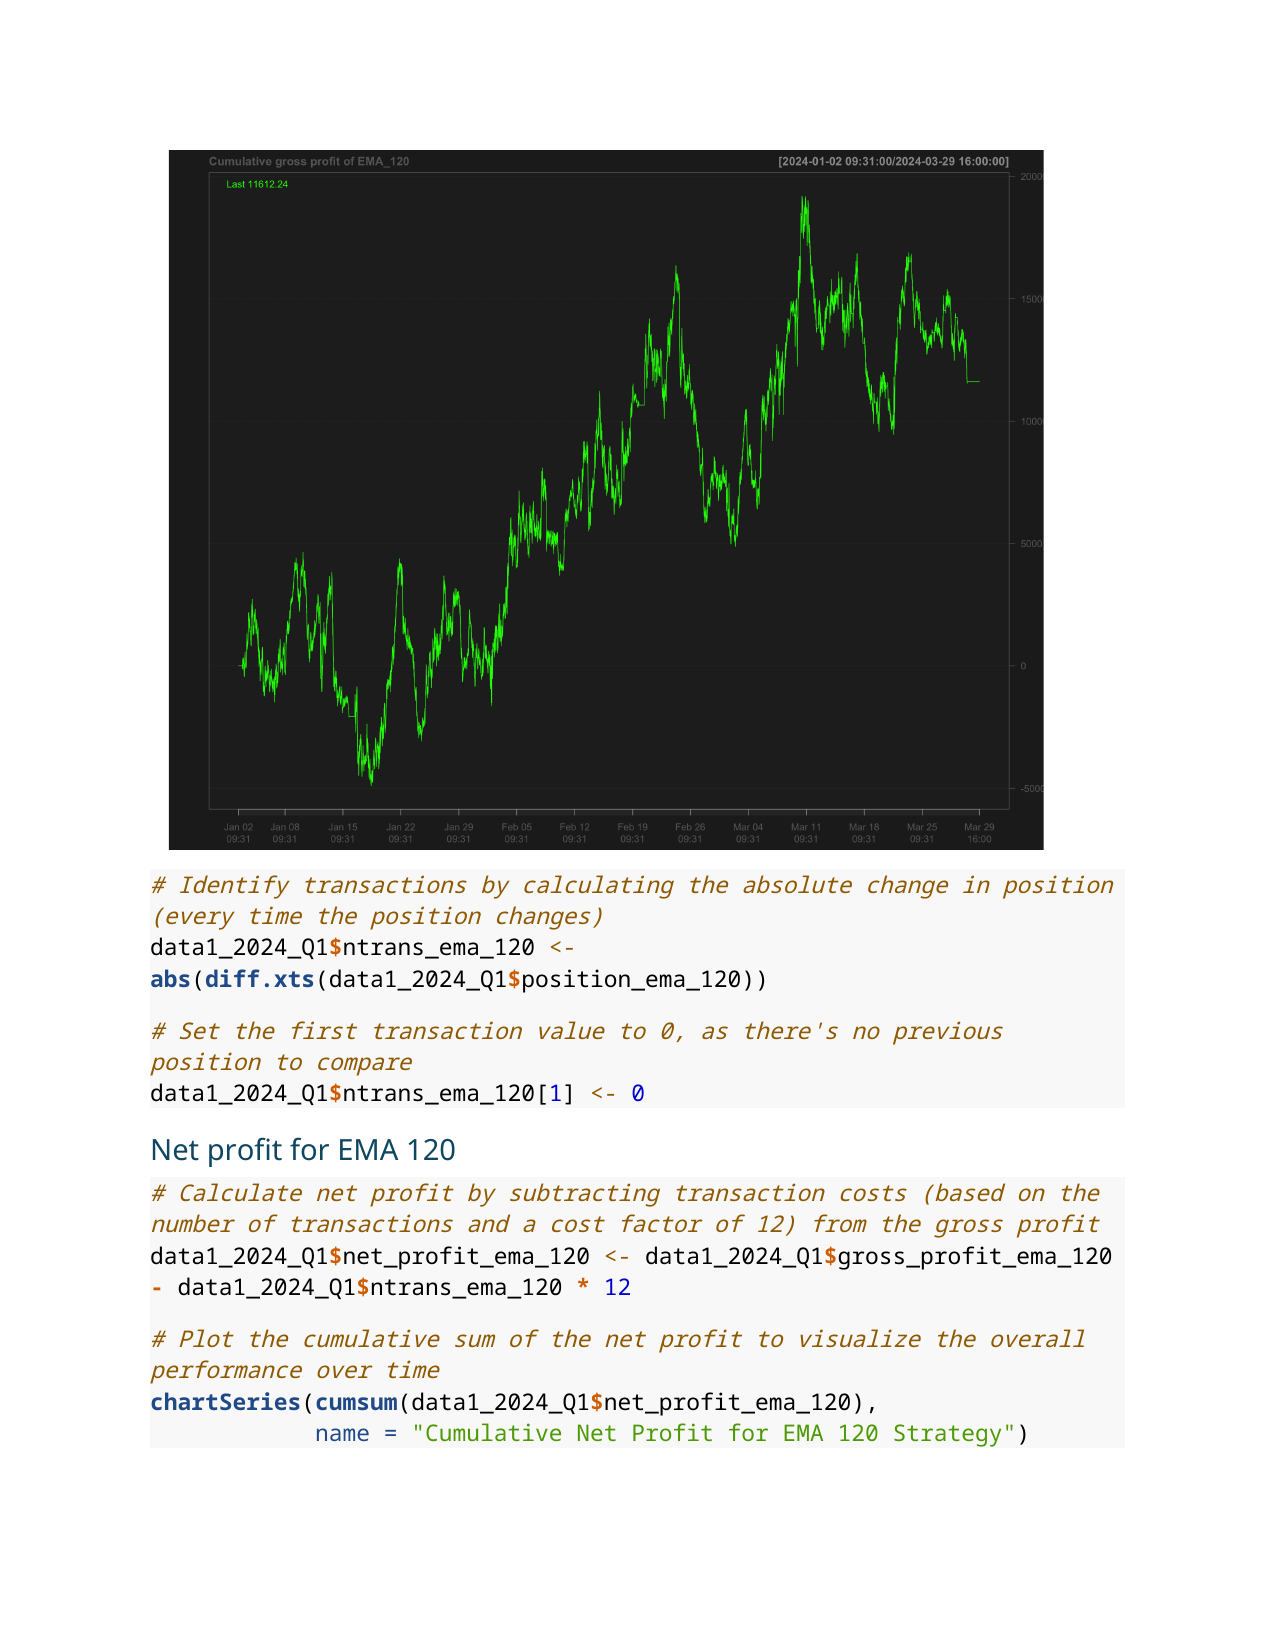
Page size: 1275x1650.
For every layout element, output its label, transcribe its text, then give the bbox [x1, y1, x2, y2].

text # Identify transactions by calculating the absolute change in position (every time the position changes) data1_2024_Q1$ntrans_ema_120 <- abs(diff.xts(data1_2024_Q1$position_ema_120)) [150, 869, 1125, 994]
subtitle Net profit for EMA 120 [150, 1129, 1125, 1169]
text # Set the first transaction value to 0, as there's no previous position to compare data1_2024_Q1$ntrans_ema_120[1] <- 0 [150, 1014, 1125, 1108]
text # Plot the cumulative sum of the net profit to visualize the overall performance over time chartSeries(cumsum(data1_2024_Q1$net_profit_ema_120), name = "Cumulative Net Profit for EMA 120 Strategy") [439, 1323, 1125, 1448]
picture [168, 150, 1044, 850]
text # Calculate net profit by subtracting transaction costs (based on the number of transactions and a cost factor of 12) from the gross profit data1_2024_Q1$net_profit_ema_120 <- data1_2024_Q1$gross_profit_ema_120 - data1_2024_Q1$ntrans_ema_120 * 12 [150, 1177, 1125, 1302]
